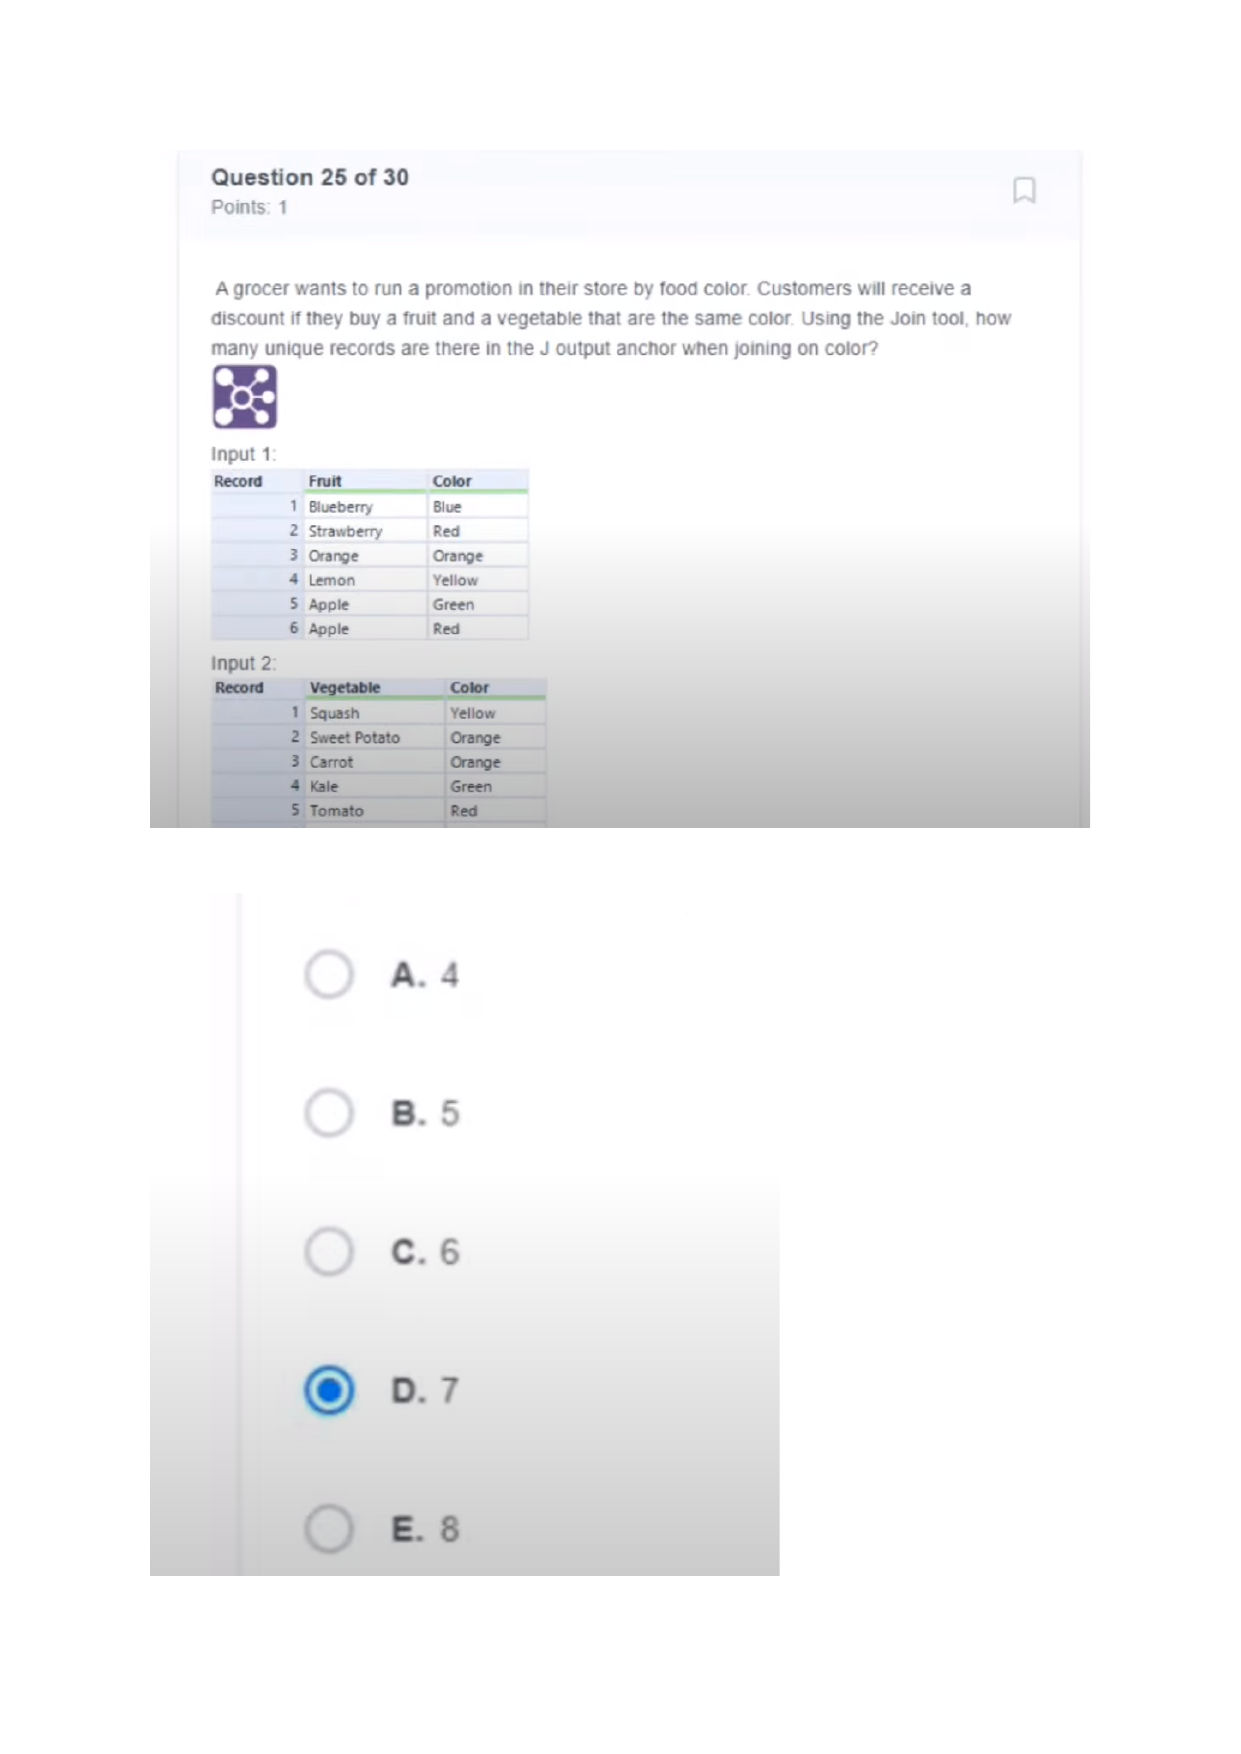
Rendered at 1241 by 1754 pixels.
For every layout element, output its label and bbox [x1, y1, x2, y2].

picture [150, 150, 1091, 828]
picture [150, 893, 780, 1576]
